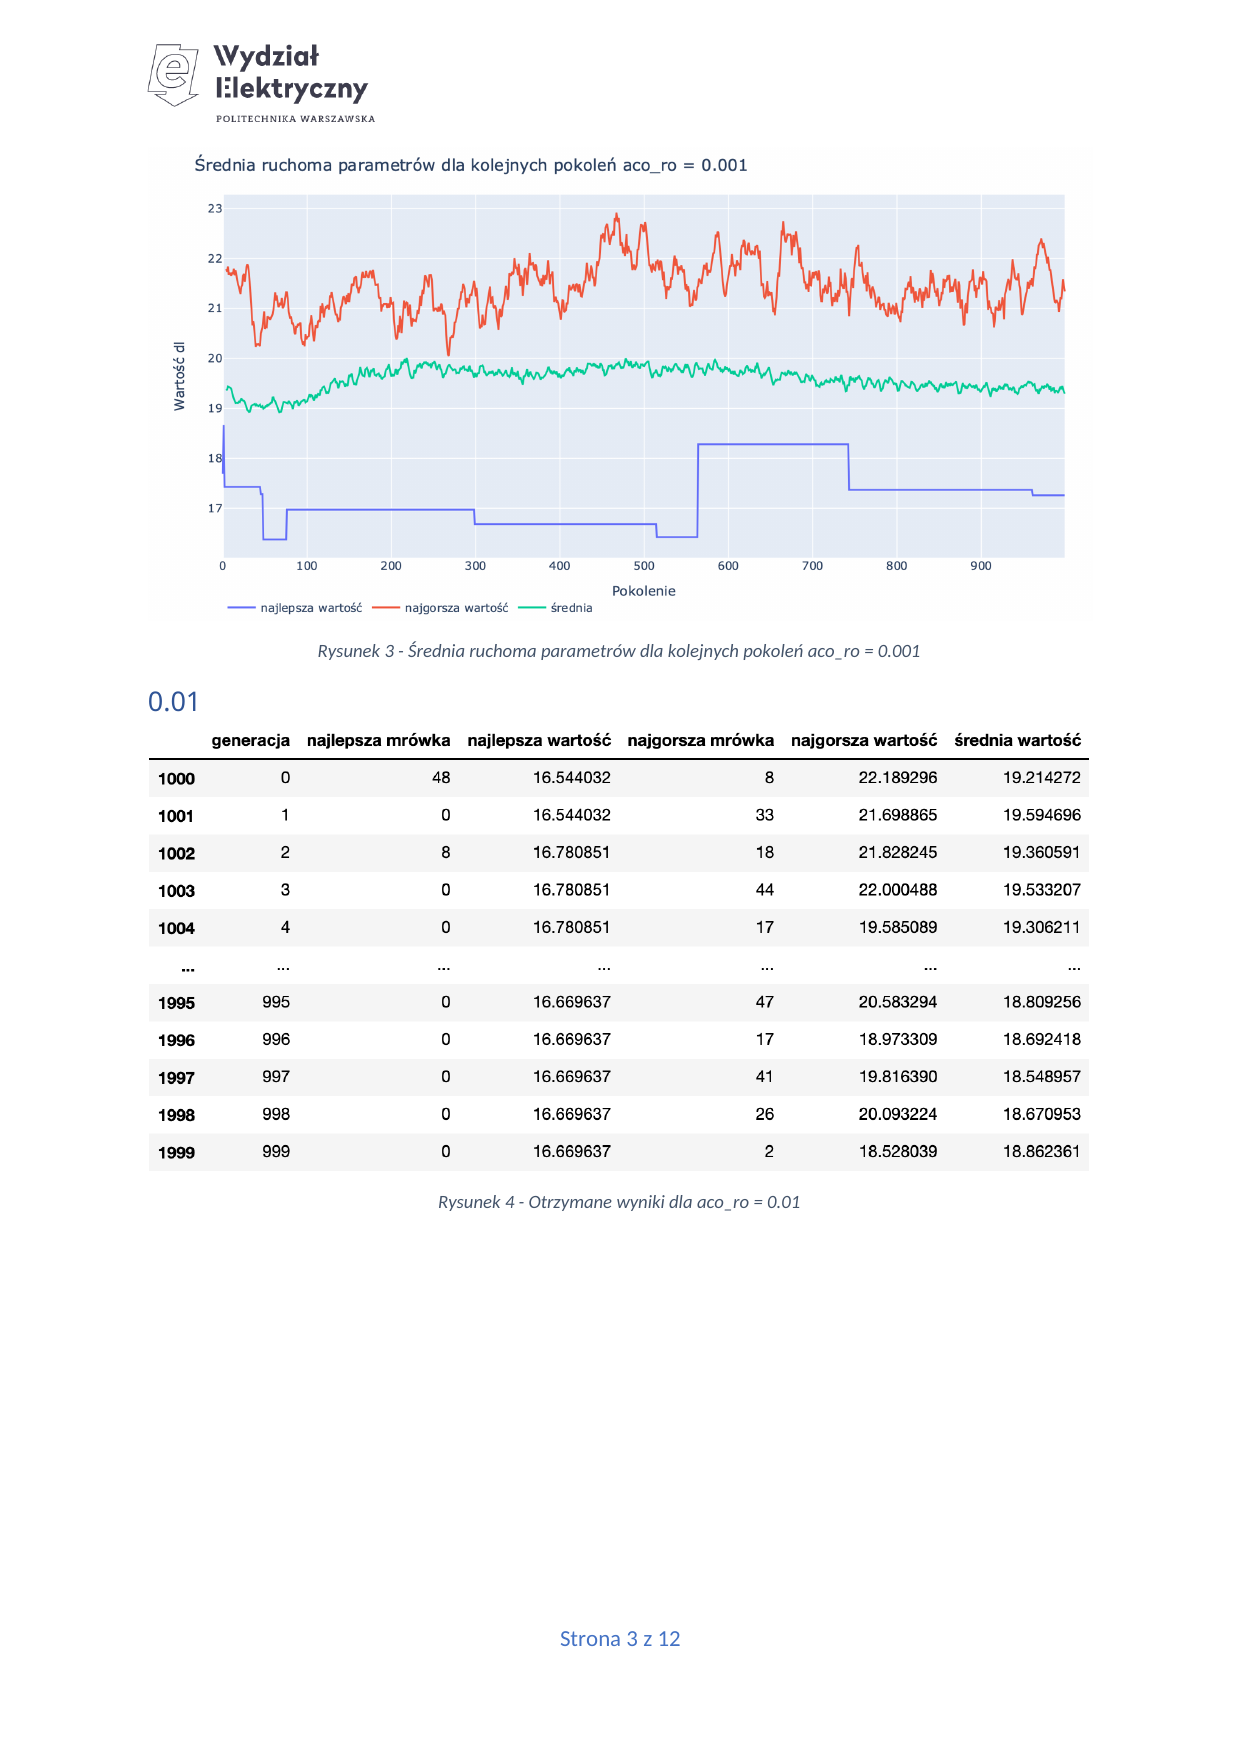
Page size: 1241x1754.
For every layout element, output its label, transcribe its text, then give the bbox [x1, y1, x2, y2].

picture [147, 722, 1093, 1172]
picture [147, 44, 375, 122]
subtitle 0.01 [148, 683, 1093, 719]
text Rysunek 3 - Średnia ruchoma parametrów dla kolejnych pokoleń aco_ro = 0.001 [148, 639, 1093, 662]
picture [147, 147, 1093, 621]
text Rysunek 4 - Otrzymane wyniki dla aco_ro = 0.01 [148, 1190, 1093, 1213]
